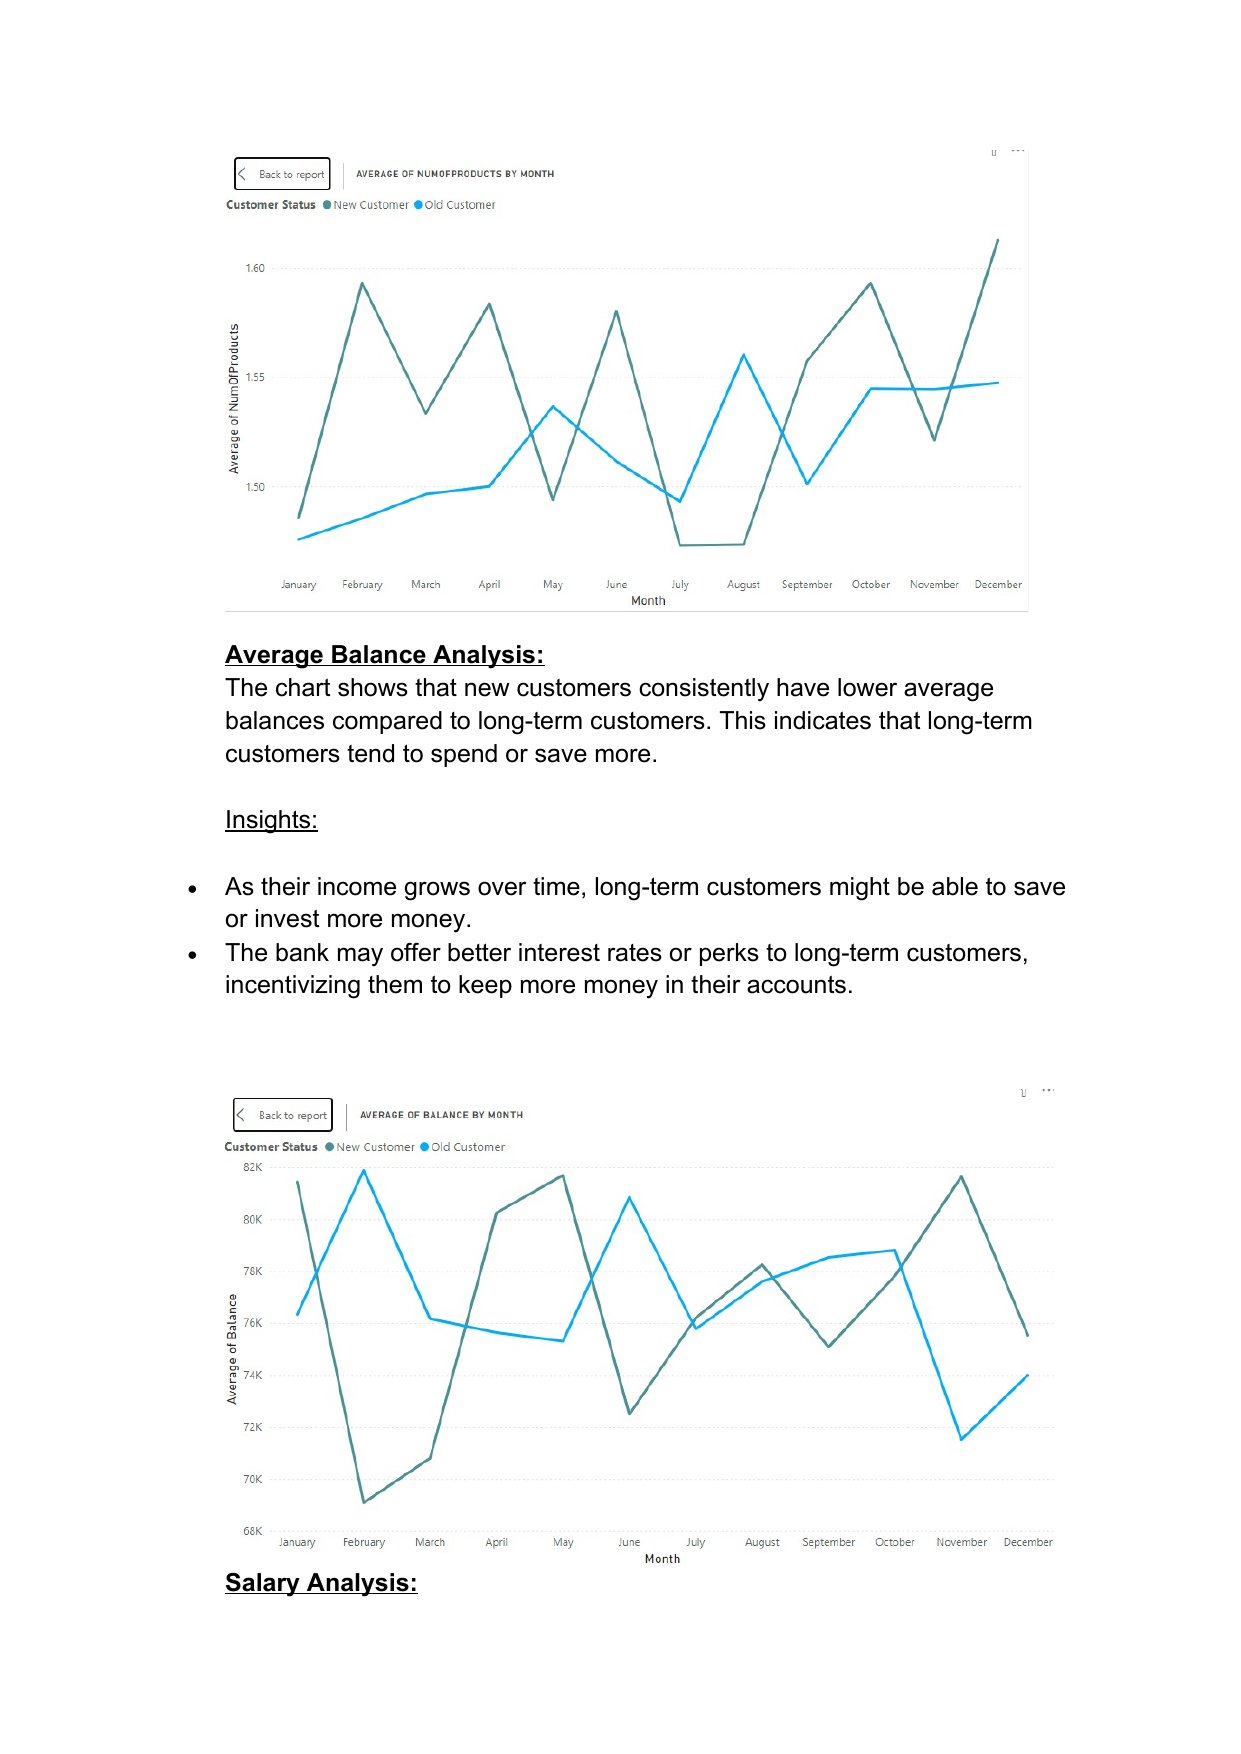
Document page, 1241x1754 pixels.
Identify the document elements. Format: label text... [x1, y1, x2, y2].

list The chart shows that new customers consistently have lower average balances compared to long-term customers. This indicates that long-term customers tend to spend or save more. [225, 673, 1090, 768]
list Average Balance Analysis: [225, 640, 1090, 669]
list Insights: [225, 805, 1090, 834]
list The bank may offer better interest rates or perks to long-term customers, incentivizing them to keep more money in their accounts. [187, 937, 1090, 999]
picture [225, 150, 1029, 612]
list As their income grows over time, long-term customers might be able to save or invest more money. [187, 871, 1090, 933]
picture [225, 1089, 1054, 1568]
list Salary Analysis: [225, 1567, 1090, 1596]
